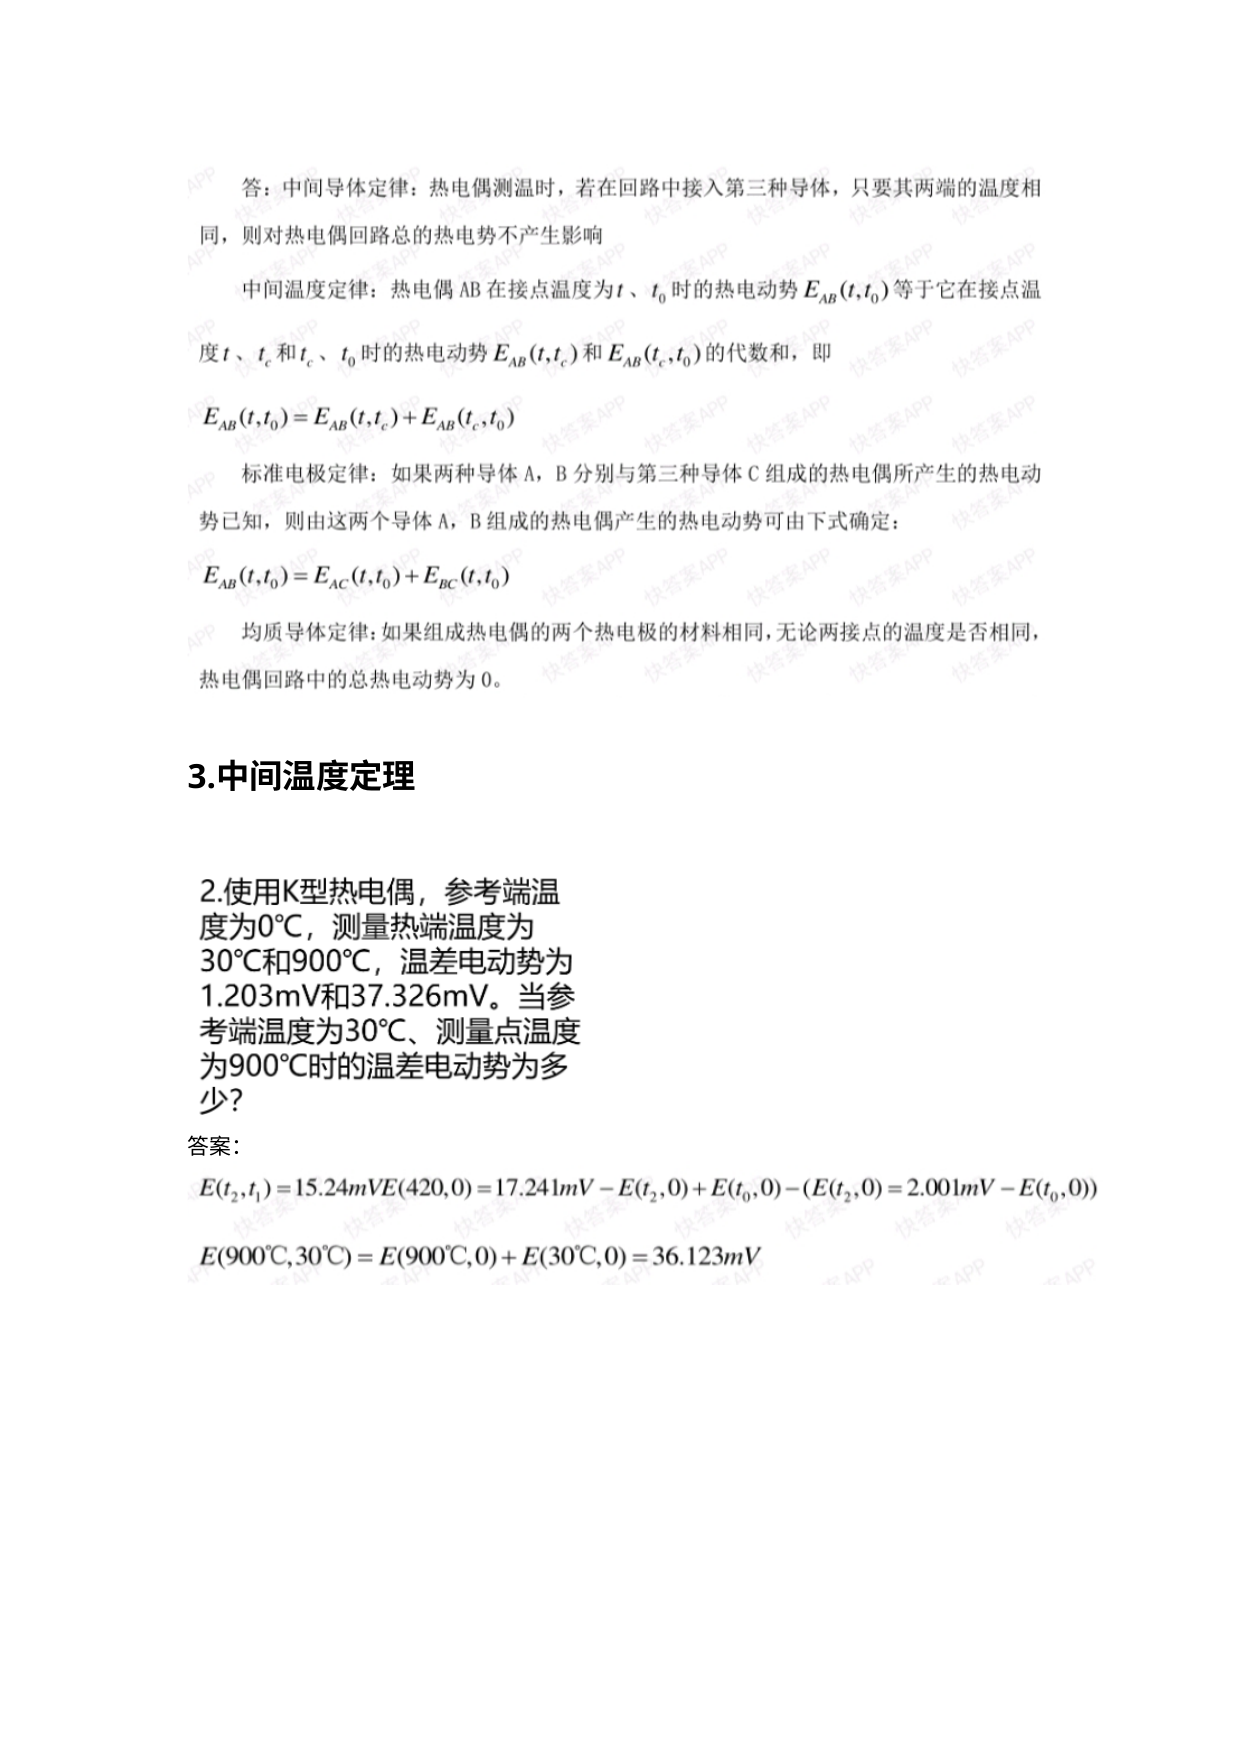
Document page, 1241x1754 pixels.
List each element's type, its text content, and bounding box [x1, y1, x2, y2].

picture [187, 162, 1053, 698]
picture [187, 868, 585, 1124]
subtitle 3.中间温度定理 [187, 742, 1053, 807]
picture [187, 1161, 1112, 1285]
text 答案： [187, 1129, 1053, 1161]
